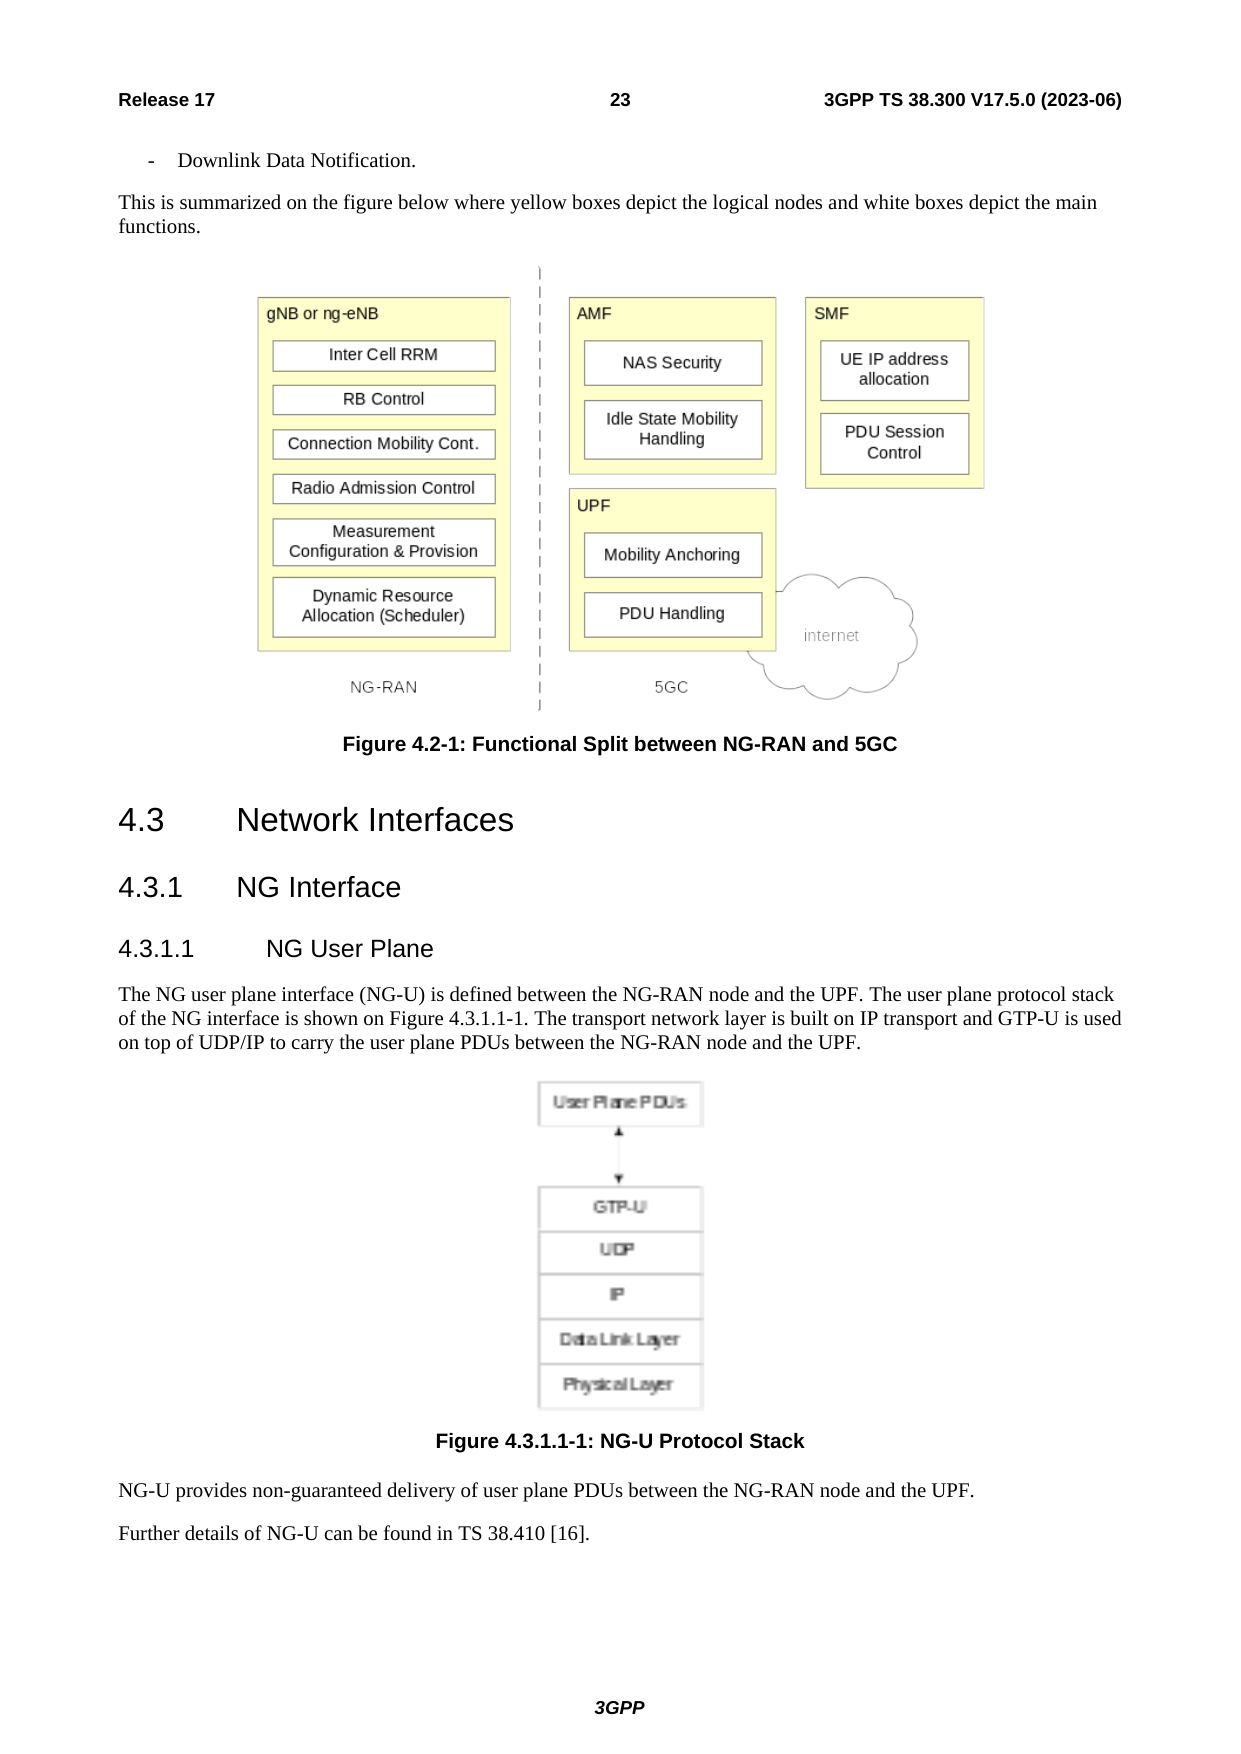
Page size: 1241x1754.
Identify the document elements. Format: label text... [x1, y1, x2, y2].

subtitle 4.3 Network Interfaces [118, 800, 1122, 838]
text NG-U provides non-guaranteed delivery of user plane PDUs between the NG-RAN node and the UPF. [118, 1478, 1122, 1502]
text - Downlink Data Notification. [148, 147, 1122, 172]
text Further details of NG-U can be found in TS 38.410 [16]. [118, 1521, 1122, 1545]
subtitle 4.3.1 NG Interface [118, 869, 1122, 903]
text The NG user plane interface (NG-U) is defined between the NG-RAN node and the UPF. The user plane protocol stack of the NG interface is shown on Figure 4.3.1.1-1. The transport network layer is built on IP transport and GTP-U is used on top of UDP/IP to carry the user plane PDUs between the NG-RAN node and the UPF. [118, 982, 1122, 1054]
text This is summarized on the figure below where yellow boxes depict the logical nodes and white boxes depict the main functions. [118, 190, 1122, 238]
subtitle 4.3.1.1 NG User Plane [118, 934, 1122, 963]
text Figure 4.3.1.1-1: NG-U Protocol Stack [118, 1429, 1122, 1453]
text Figure 4.2-1: Functional Split between NG-RAN and 5GC [118, 732, 1122, 756]
